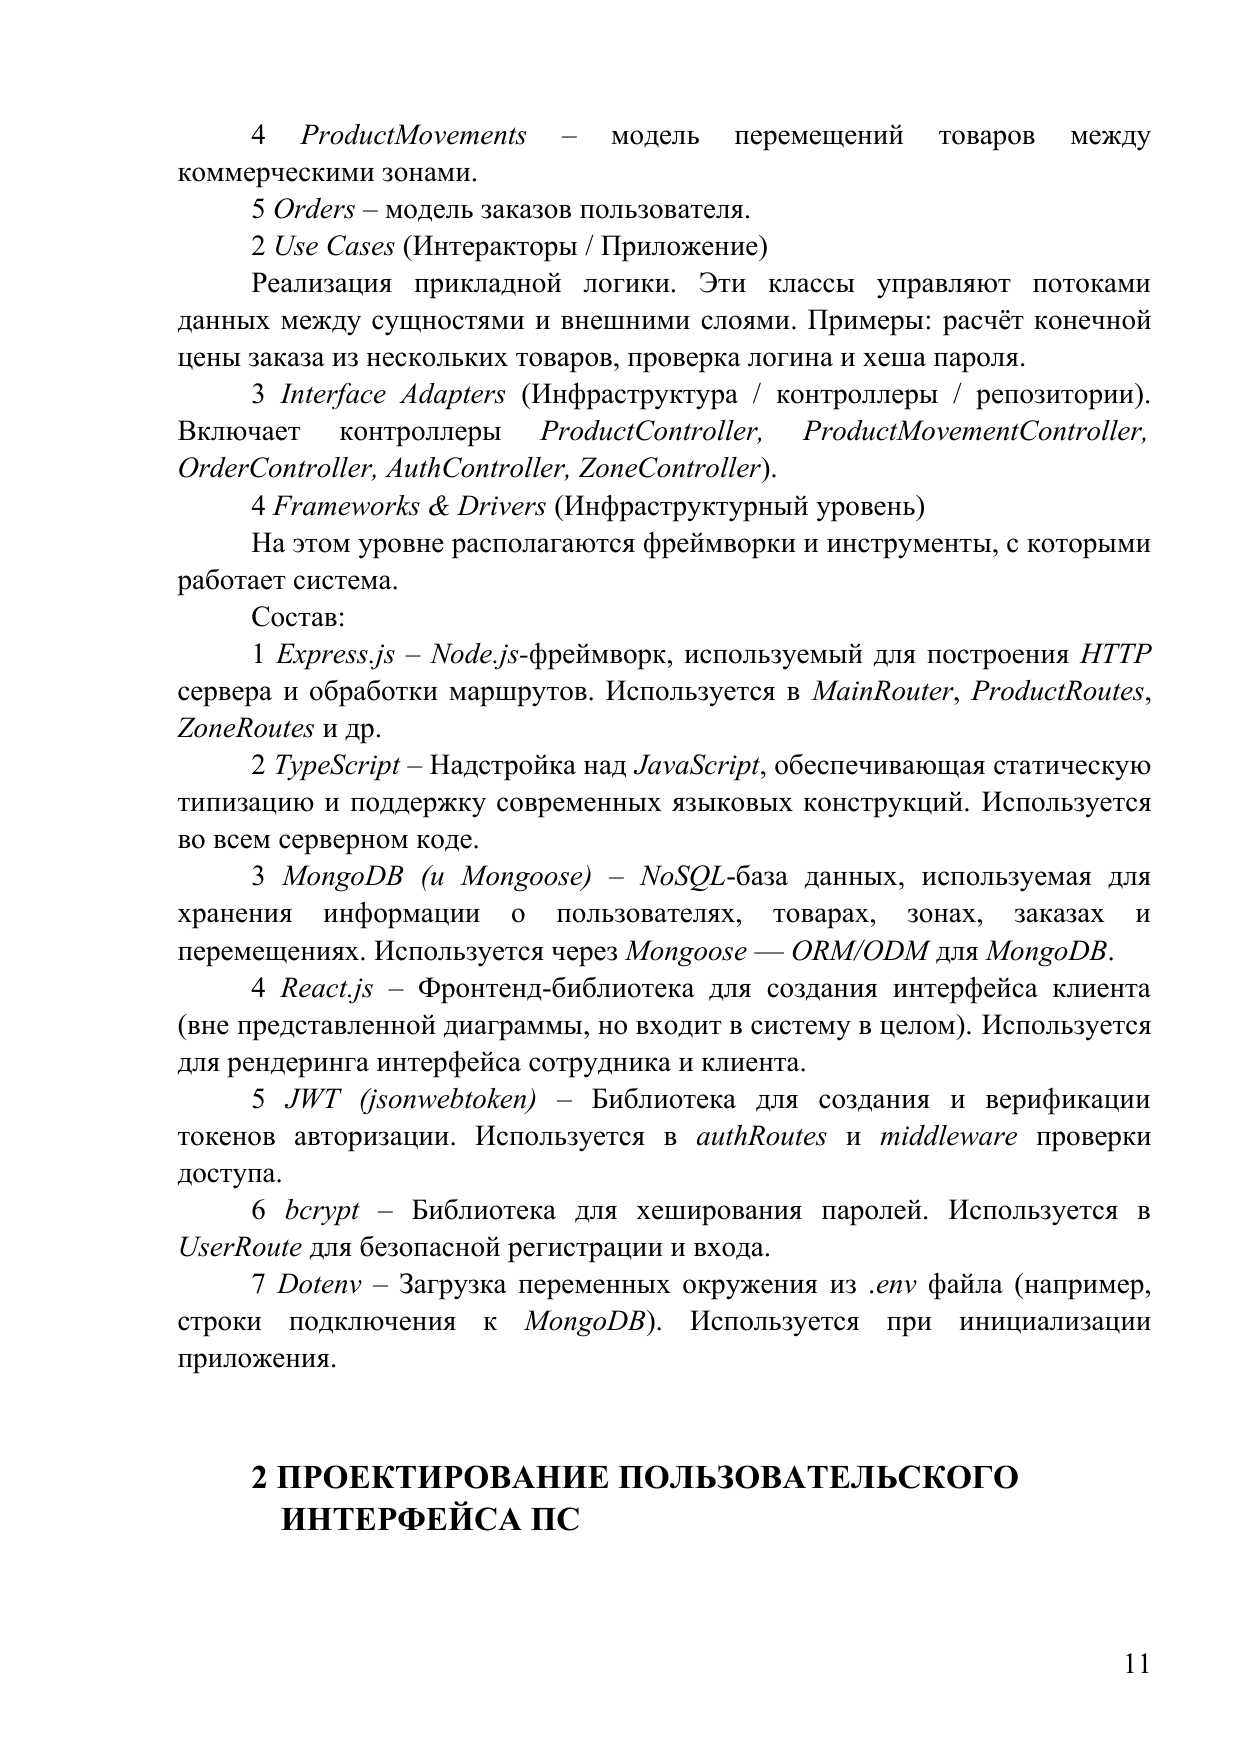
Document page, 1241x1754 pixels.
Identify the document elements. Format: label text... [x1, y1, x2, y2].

text 7 Dotenv – Загрузка переменных окружения из .env файла (например, строки подключения к MongoDB). Используется при инициализации приложения. [177, 1268, 1152, 1374]
text 4 Frameworks & Drivers (Инфраструктурный уровень) [177, 489, 1152, 521]
text Состав: [177, 600, 1152, 632]
text 4 ProductMovements – модель перемещений товаров между коммерческими зонами. [177, 118, 1152, 187]
text 5 Orders – модель заказов пользователя. [177, 192, 1152, 224]
text Реализация прикладной логики. Эти классы управляют потоками данных между сущностями и внешними слоями. Примеры: расчёт конечной цены заказа из нескольких товаров, проверка логина и хеша пароля. [177, 266, 1152, 373]
text 5 JWT (jsonwebtoken) – Библиотека для создания и верификации токенов авторизации. Используется в authRoutes и middleware проверки доступа. [177, 1082, 1152, 1189]
text 2 TypeScript – Надстройка над JavaScript, обеспечивающая статическую типизацию и поддержку современных языковых конструкций. Используется во всем серверном коде. [177, 748, 1152, 855]
text 1 Express.js – Node.js-фреймворк, используемый для построения HTTP сервера и обработки маршрутов. Используется в MainRouter, ProductRoutes, ZoneRoutes и др. [177, 637, 1152, 744]
text 6 bcrypt – Библиотека для хеширования паролей. Используется в UserRoute для безопасной регистрации и входа. [177, 1193, 1152, 1263]
text 4 React.js – Фронтенд-библиотека для создания интерфейса клиента (вне представленной диаграммы, но входит в систему в целом). Используется для рендеринга интерфейса сотрудника и клиента. [177, 971, 1152, 1077]
text 3 MongoDB (и Mongoose) – NoSQL-база данных, используемая для хранения информации о пользователях, товарах, зонах, заказах и перемещениях. Используется через Mongoose — ORM/ODM для MongoDB. [177, 860, 1152, 966]
text 3 Interface Adapters (Инфраструктура / контроллеры / репозитории). Включает контроллеры ProductController, ProductMovementController, OrderController, AuthController, ZoneController). [177, 378, 1152, 484]
text 2 Use Cases (Интеракторы / Приложение) [177, 229, 1152, 262]
subtitle 2 ПРОЕКТИРОВАНИЕ ПОЛЬЗОВАТЕЛЬСКОГО ИНТЕРФЕЙСА ПС [251, 1458, 1152, 1538]
text На этом уровне располагаются фреймворки и инструменты, с которыми работает система. [177, 526, 1152, 595]
